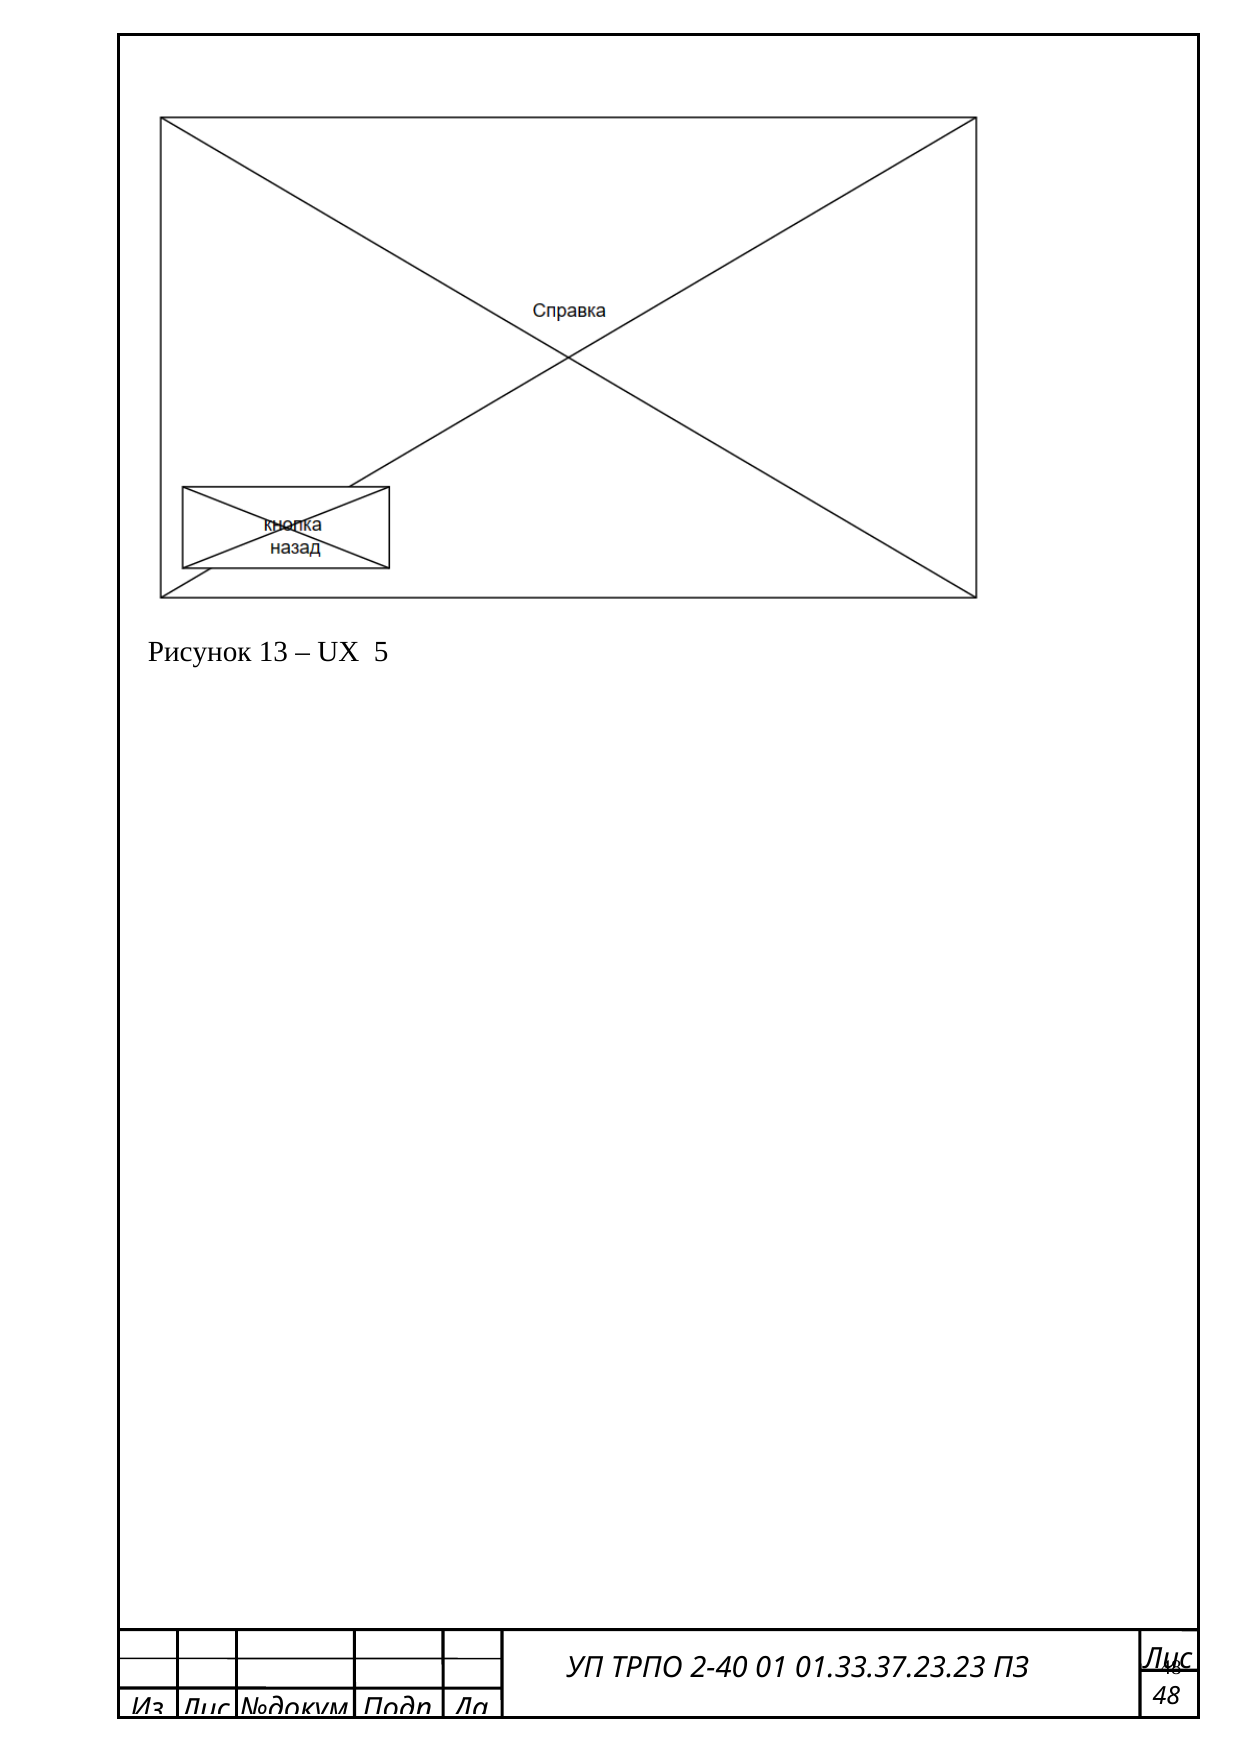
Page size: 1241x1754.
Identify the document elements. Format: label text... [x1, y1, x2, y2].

picture [147, 103, 988, 609]
text Рисунок 13 – UX 5 [148, 634, 1181, 668]
